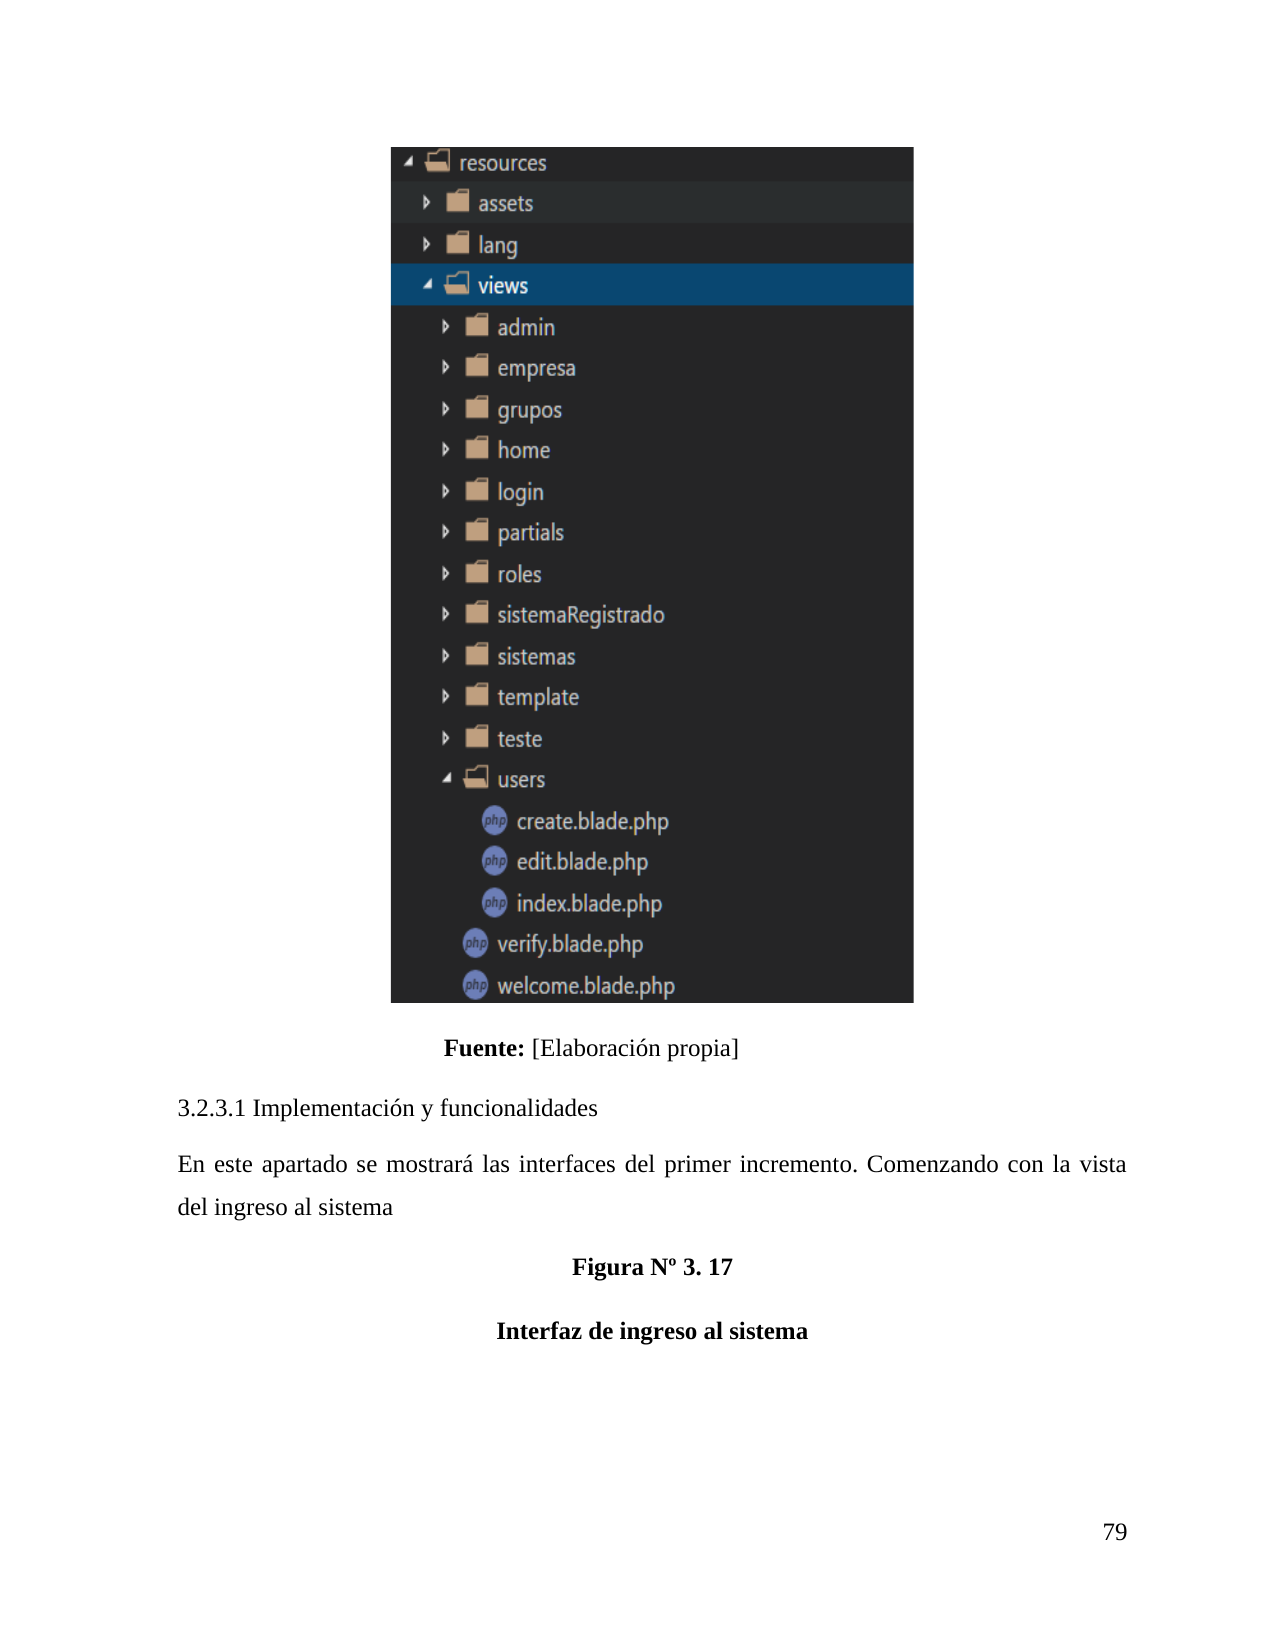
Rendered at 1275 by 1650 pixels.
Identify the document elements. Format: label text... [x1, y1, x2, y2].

text Fuente: [Elaboración propia] [429, 1033, 1127, 1062]
text Figura Nº 3. 17 [177, 1252, 1127, 1281]
text En este apartado se mostrará las interfaces del primer incremento. Comenzando con la vista del ingreso al sistema [177, 1149, 1127, 1221]
picture [390, 147, 914, 1003]
subtitle Implementación y funcionalidades [177, 1093, 1127, 1122]
text Interfaz de ingreso al sistema [177, 1316, 1127, 1344]
